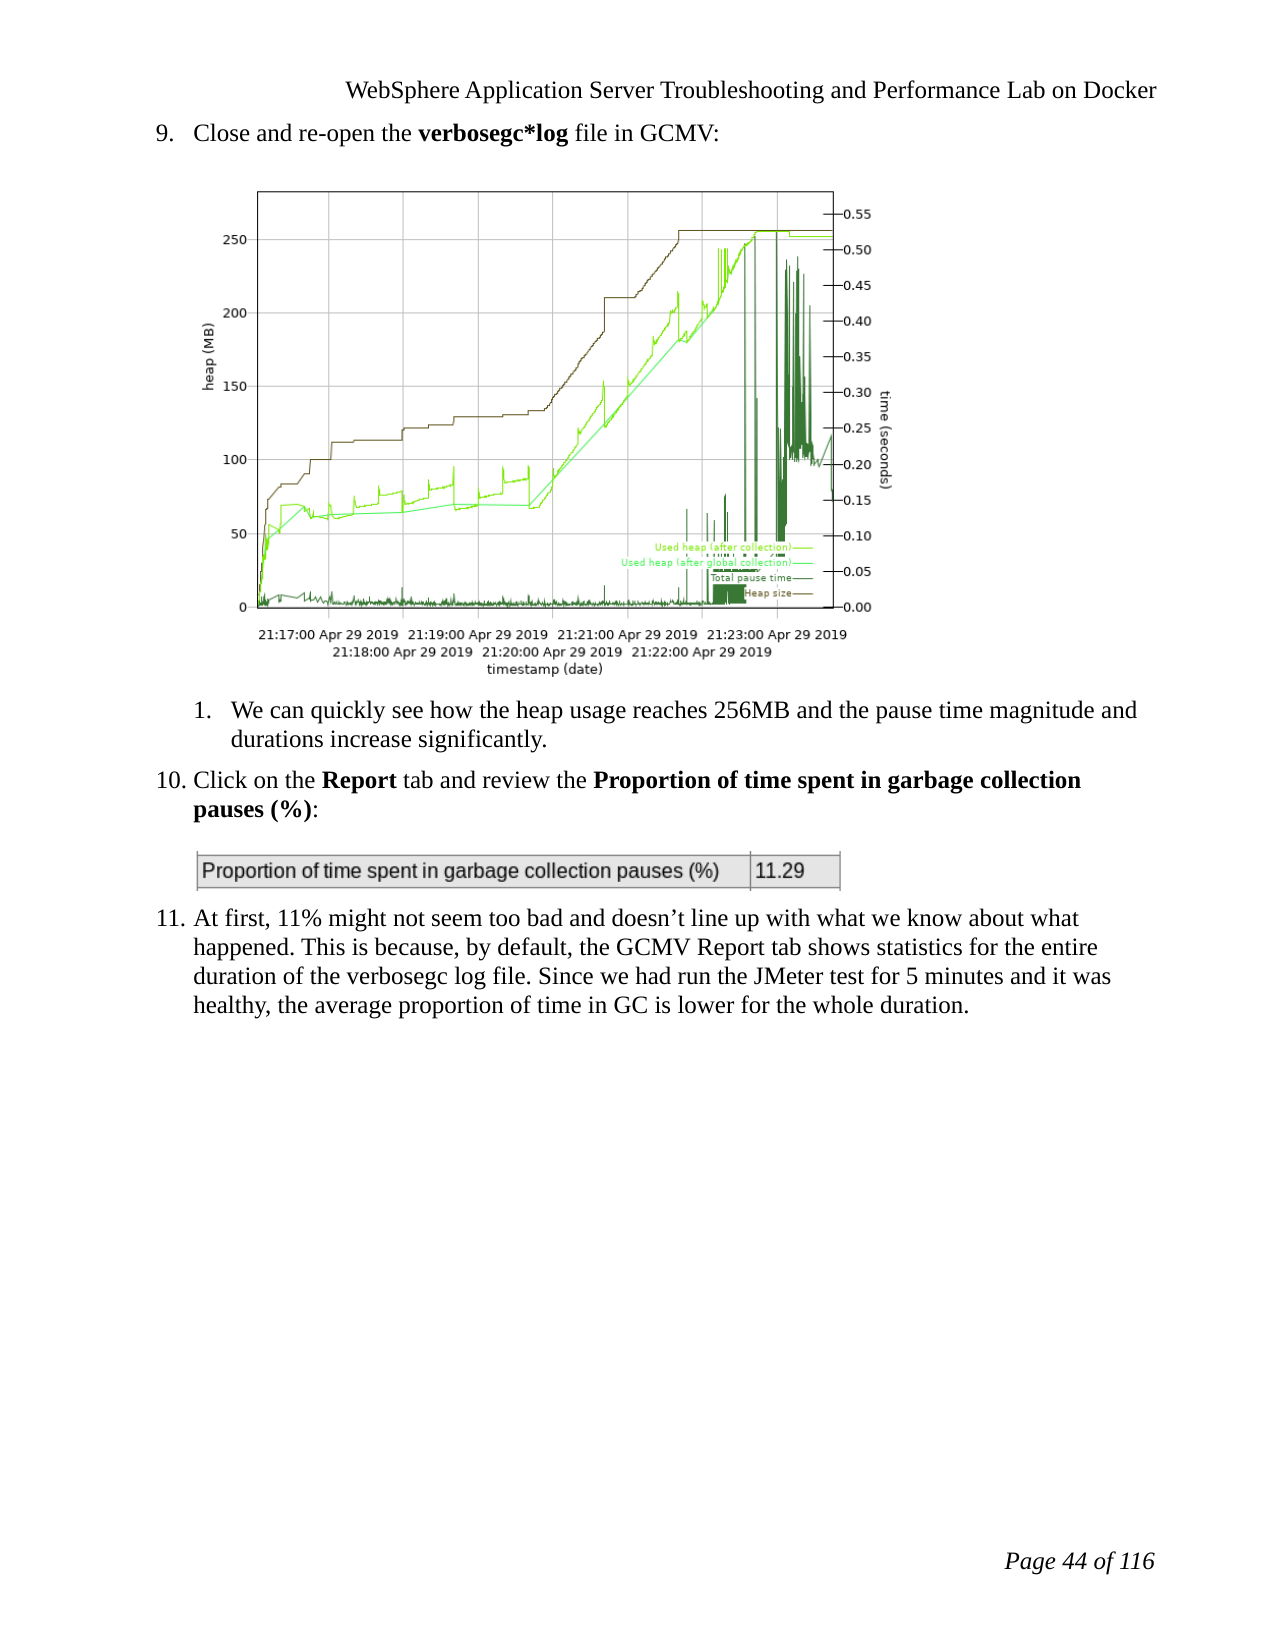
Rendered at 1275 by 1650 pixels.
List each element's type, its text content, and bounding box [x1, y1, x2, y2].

picture [193, 851, 846, 891]
list At first, 11% might not seem too bad and doesn’t line up with what we know about what happened. This is because, by default, the GCMV Report tab shows statistics for the entire duration of the verbosegc log file. Since we had run the JMeter test for 5 minutes and it was healthy, the average proportion of time in GC is lower for the whole duration. [156, 903, 1157, 1018]
picture [193, 175, 903, 683]
list Click on the Report tab and review the Proportion of time spent in garbage collection pauses (%): [156, 765, 1157, 891]
list We can quickly see how the heap usage reaches 256MB and the pause time magnitude and durations increase significantly. [193, 695, 1157, 753]
